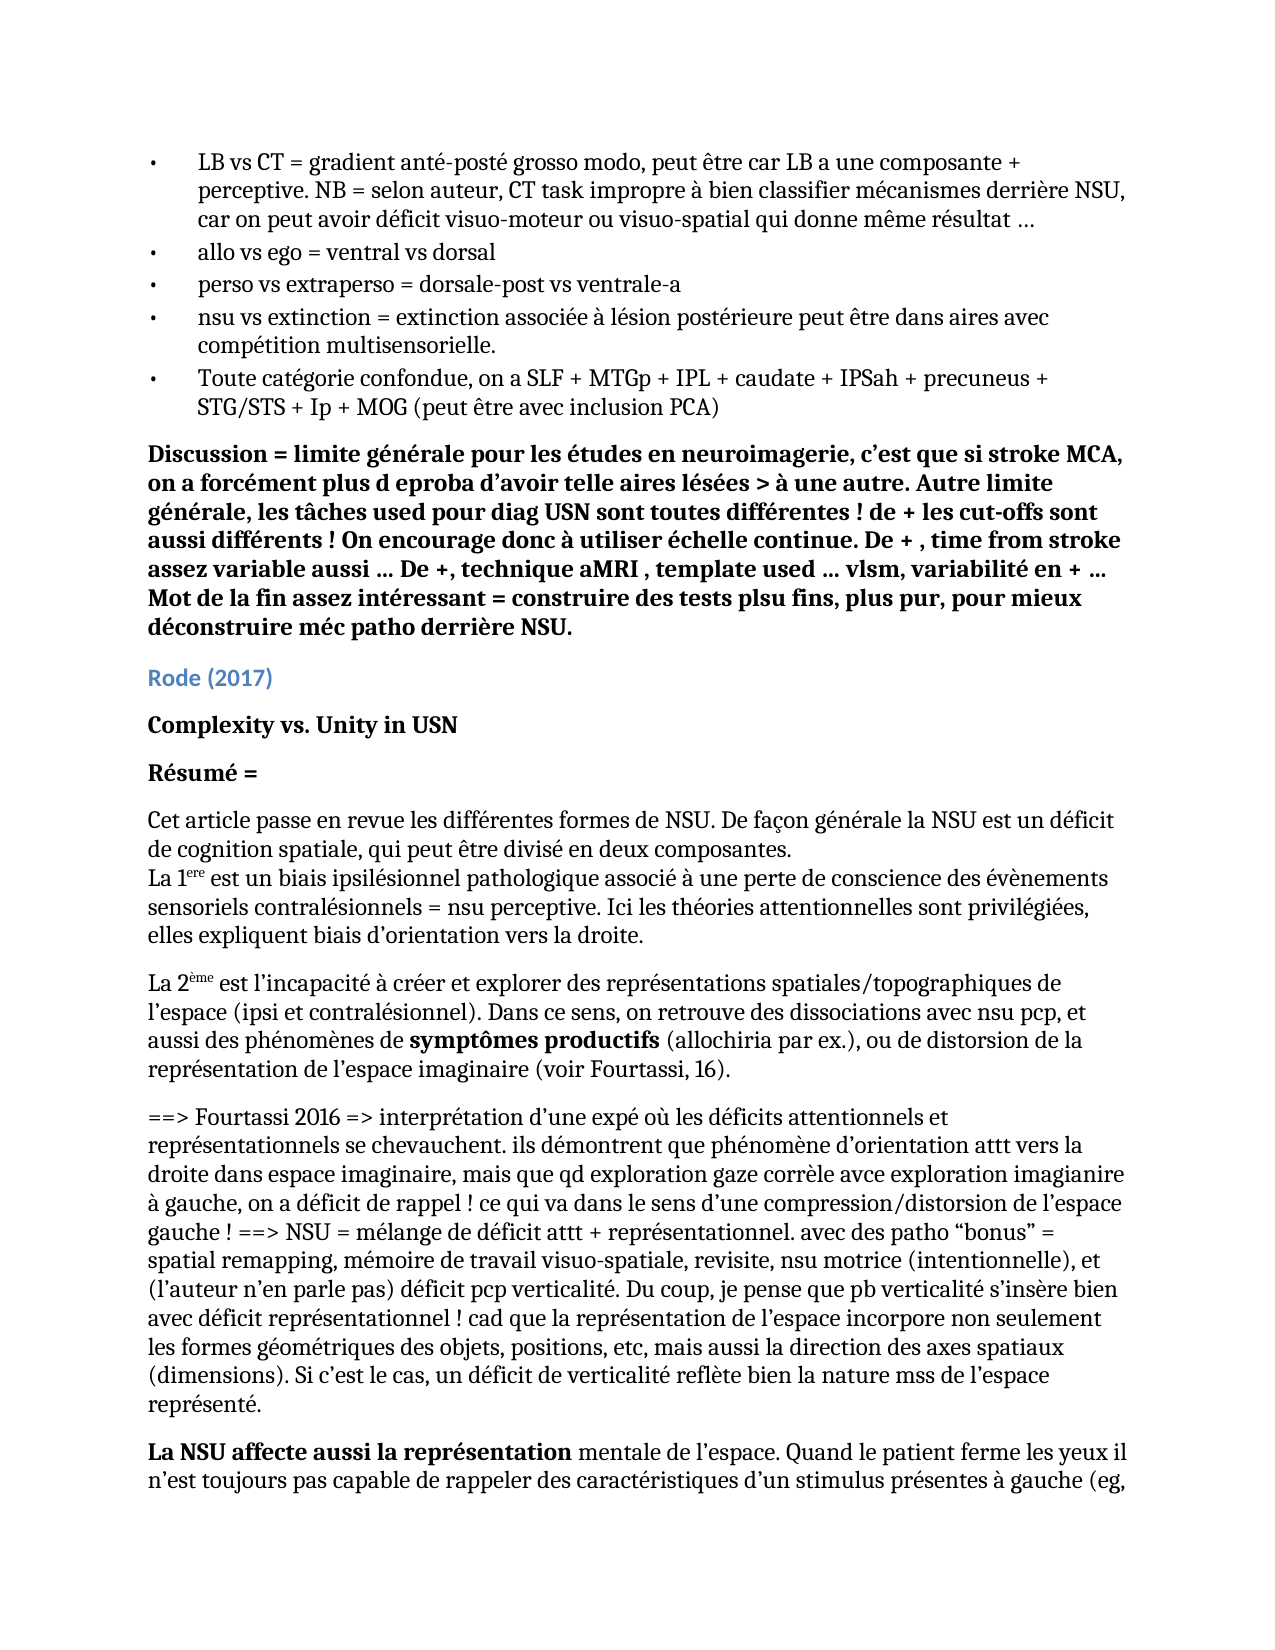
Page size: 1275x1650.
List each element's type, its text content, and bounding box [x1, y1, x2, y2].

text Discussion = limite générale pour les études en neuroimagerie, c’est que si stroke MCA, on a forcément plus d eproba d’avoir telle aires lésées > à une autre. Autre limite générale, les tâches used pour diag USN sont toutes différentes ! de + les cut-offs sont aussi différents ! On encourage donc à utiliser échelle continue. De + , time from stroke assez variable aussi … De +, technique aMRI , template used … vlsm, variabilité en + … Mot de la fin assez intéressant = construire des tests plsu fins, plus pur, pour mieux déconstruire méc patho derrière NSU. [148, 440, 1127, 641]
list Toute catégorie confondue, on a SLF + MTGp + IPL + caudate + IPSah + precuneus + STG/STS + Ip + MOG (peut être avec inclusion PCA) [148, 364, 1127, 421]
text La 2ème est l’incapacité à créer et explorer des représentations spatiales/topographiques de l’espace (ipsi et contralésionnel). Dans ce sens, on retrouve des dissociations avec nsu pcp, et aussi des phénomènes de symptômes productifs (allochiria par ex.), ou de distorsion de la représentation de l’espace imaginaire (voir Fourtassi, 16). [148, 969, 1127, 1084]
text Cet article passe en revue les différentes formes de NSU. De façon générale la NSU est un déficit de cognition spatiale, qui peut être divisé en deux composantes. La 1ere est un biais ipsilésionnel pathologique associé à une perte de conscience des évènements sensoriels contralésionnels = nsu perceptive. Ici les théories attentionnelles sont privilégiées, elles expliquent biais d’orientation vers la droite. [148, 806, 1127, 950]
text Résumé = [148, 759, 1127, 788]
list nsu vs extinction = extinction associée à lésion postérieure peut être dans aires avec compétition multisensorielle. [148, 303, 1127, 360]
subtitle Rode (2017) [148, 662, 1127, 693]
list allo vs ego = ventral vs dorsal [148, 238, 1127, 266]
text ==> Fourtassi 2016 => interprétation d’une expé où les déficits attentionnels et représentationnels se chevauchent. ils démontrent que phénomène d’orientation attt vers la droite dans espace imaginaire, mais que qd exploration gaze corrèle avce exploration imagianire à gauche, on a déficit de rappel ! ce qui va dans le sens d’une compression/distorsion de l’espace gauche ! ==> NSU = mélange de déficit attt + représentationnel. avec des patho “bonus” = spatial remapping, mémoire de travail visuo-spatiale, revisite, nsu motrice (intentionnelle), et (l’auteur n’en parle pas) déficit pcp verticalité. Du coup, je pense que pb verticalité s’insère bien avec déficit représentationnel ! cad que la représentation de l’espace incorpore non seulement les formes géométriques des objets, positions, etc, mais aussi la direction des axes spatiaux (dimensions). Si c’est le cas, un déficit de verticalité reflète bien la nature mss de l’espace représenté. [148, 1103, 1127, 1419]
list LB vs CT = gradient anté-posté grosso modo, peut être car LB a une composante + perceptive. NB = selon auteur, CT task impropre à bien classifier mécanismes derrière NSU, car on peut avoir déficit visuo-moteur ou visuo-spatial qui donne même résultat … [148, 148, 1127, 234]
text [148, 1438, 1127, 1495]
text Complexity vs. Unity in USN [148, 711, 1127, 740]
list perso vs extraperso = dorsale-post vs ventrale-a [148, 270, 1127, 299]
